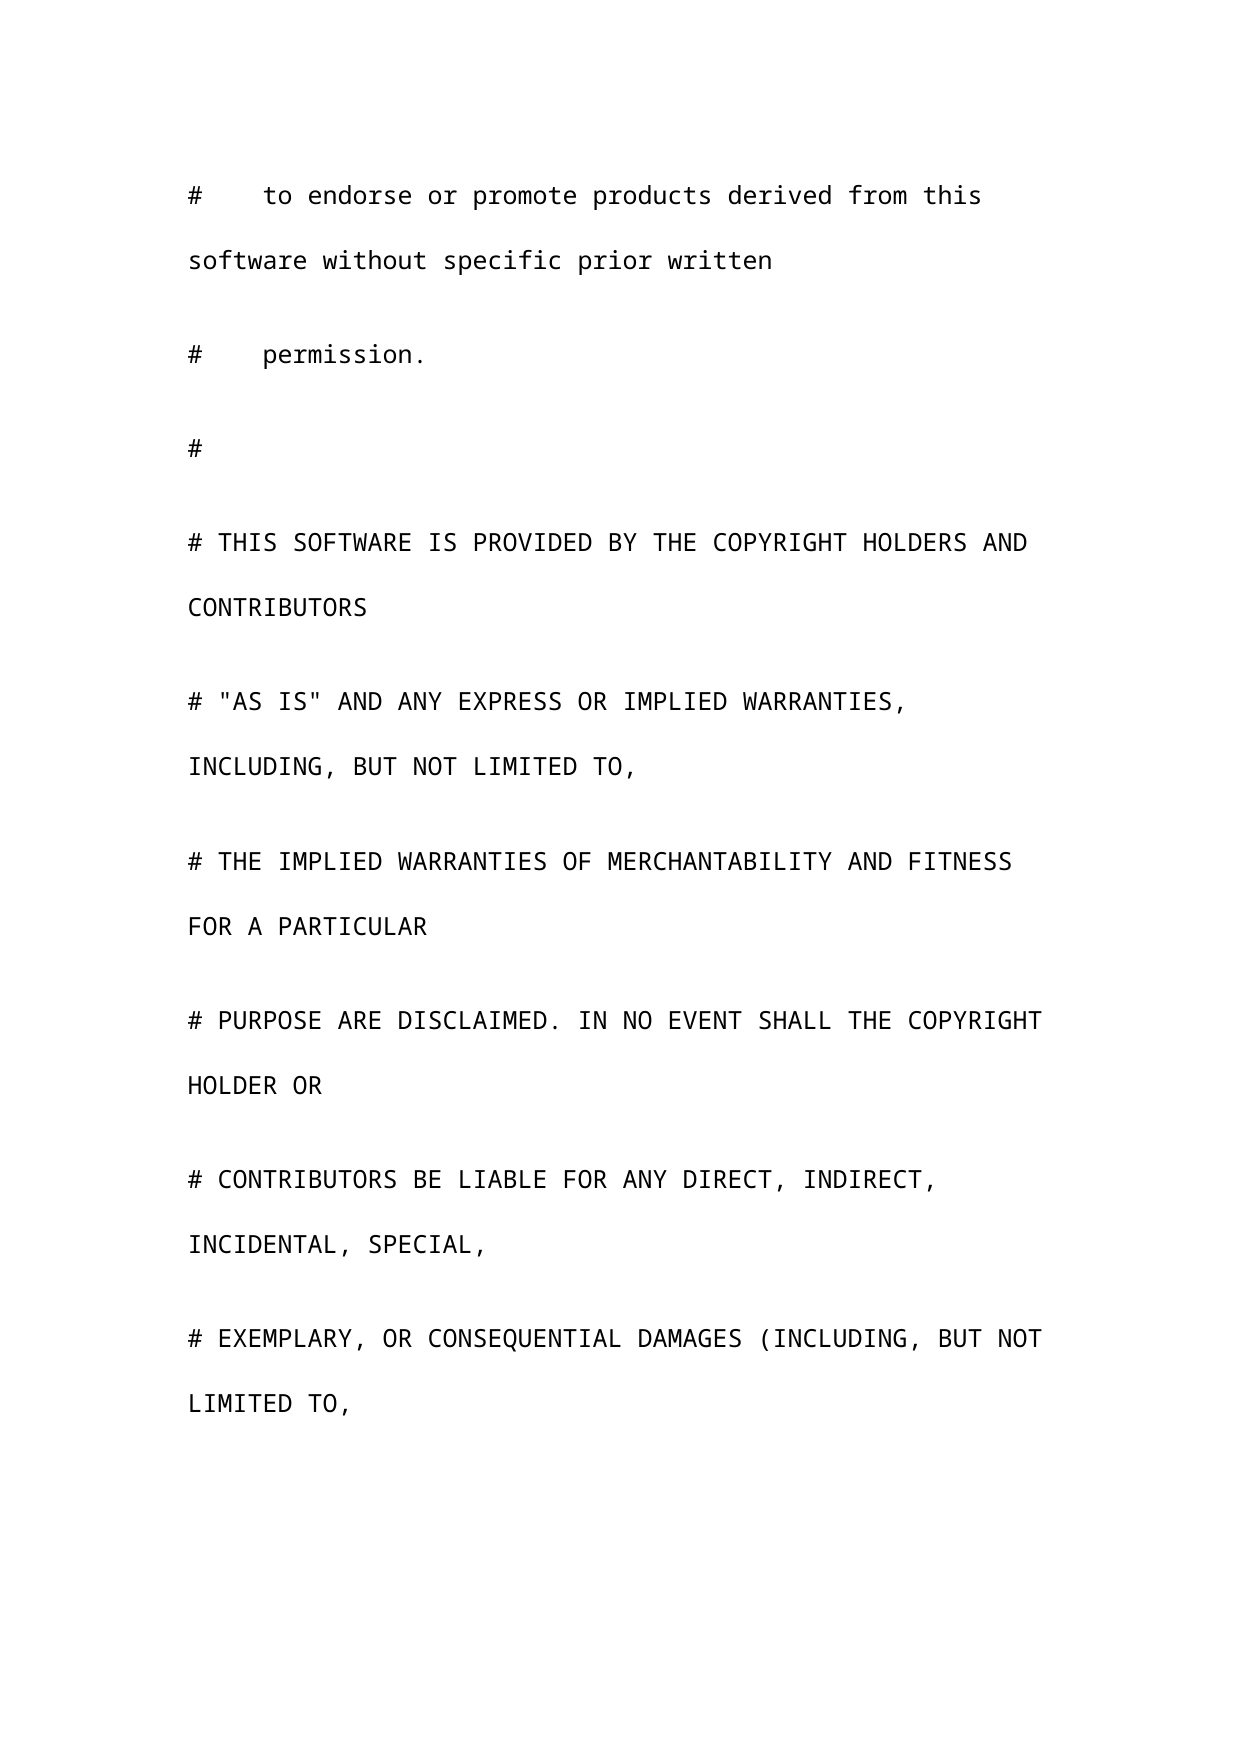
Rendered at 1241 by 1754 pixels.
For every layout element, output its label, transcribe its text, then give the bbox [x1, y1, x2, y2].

text # CONTRIBUTORS BE LIABLE FOR ANY DIRECT, INDIRECT, INCIDENTAL, SPECIAL, [187, 1146, 1053, 1276]
text # THE IMPLIED WARRANTIES OF MERCHANTABILITY AND FITNESS FOR A PARTICULAR [187, 828, 1053, 958]
text # EXEMPLARY, OR CONSEQUENTIAL DAMAGES (INCLUDING, BUT NOT LIMITED TO, [187, 1305, 1053, 1435]
text # THIS SOFTWARE IS PROVIDED BY THE COPYRIGHT HOLDERS AND CONTRIBUTORS [187, 509, 1053, 639]
text # to endorse or promote products derived from this software without specific prior written [187, 162, 1053, 292]
text # PURPOSE ARE DISCLAIMED. IN NO EVENT SHALL THE COPYRIGHT HOLDER OR [187, 987, 1053, 1117]
text # [187, 415, 1053, 480]
text # permission. [187, 321, 1053, 386]
text # "AS IS" AND ANY EXPRESS OR IMPLIED WARRANTIES, INCLUDING, BUT NOT LIMITED TO, [187, 669, 1053, 799]
